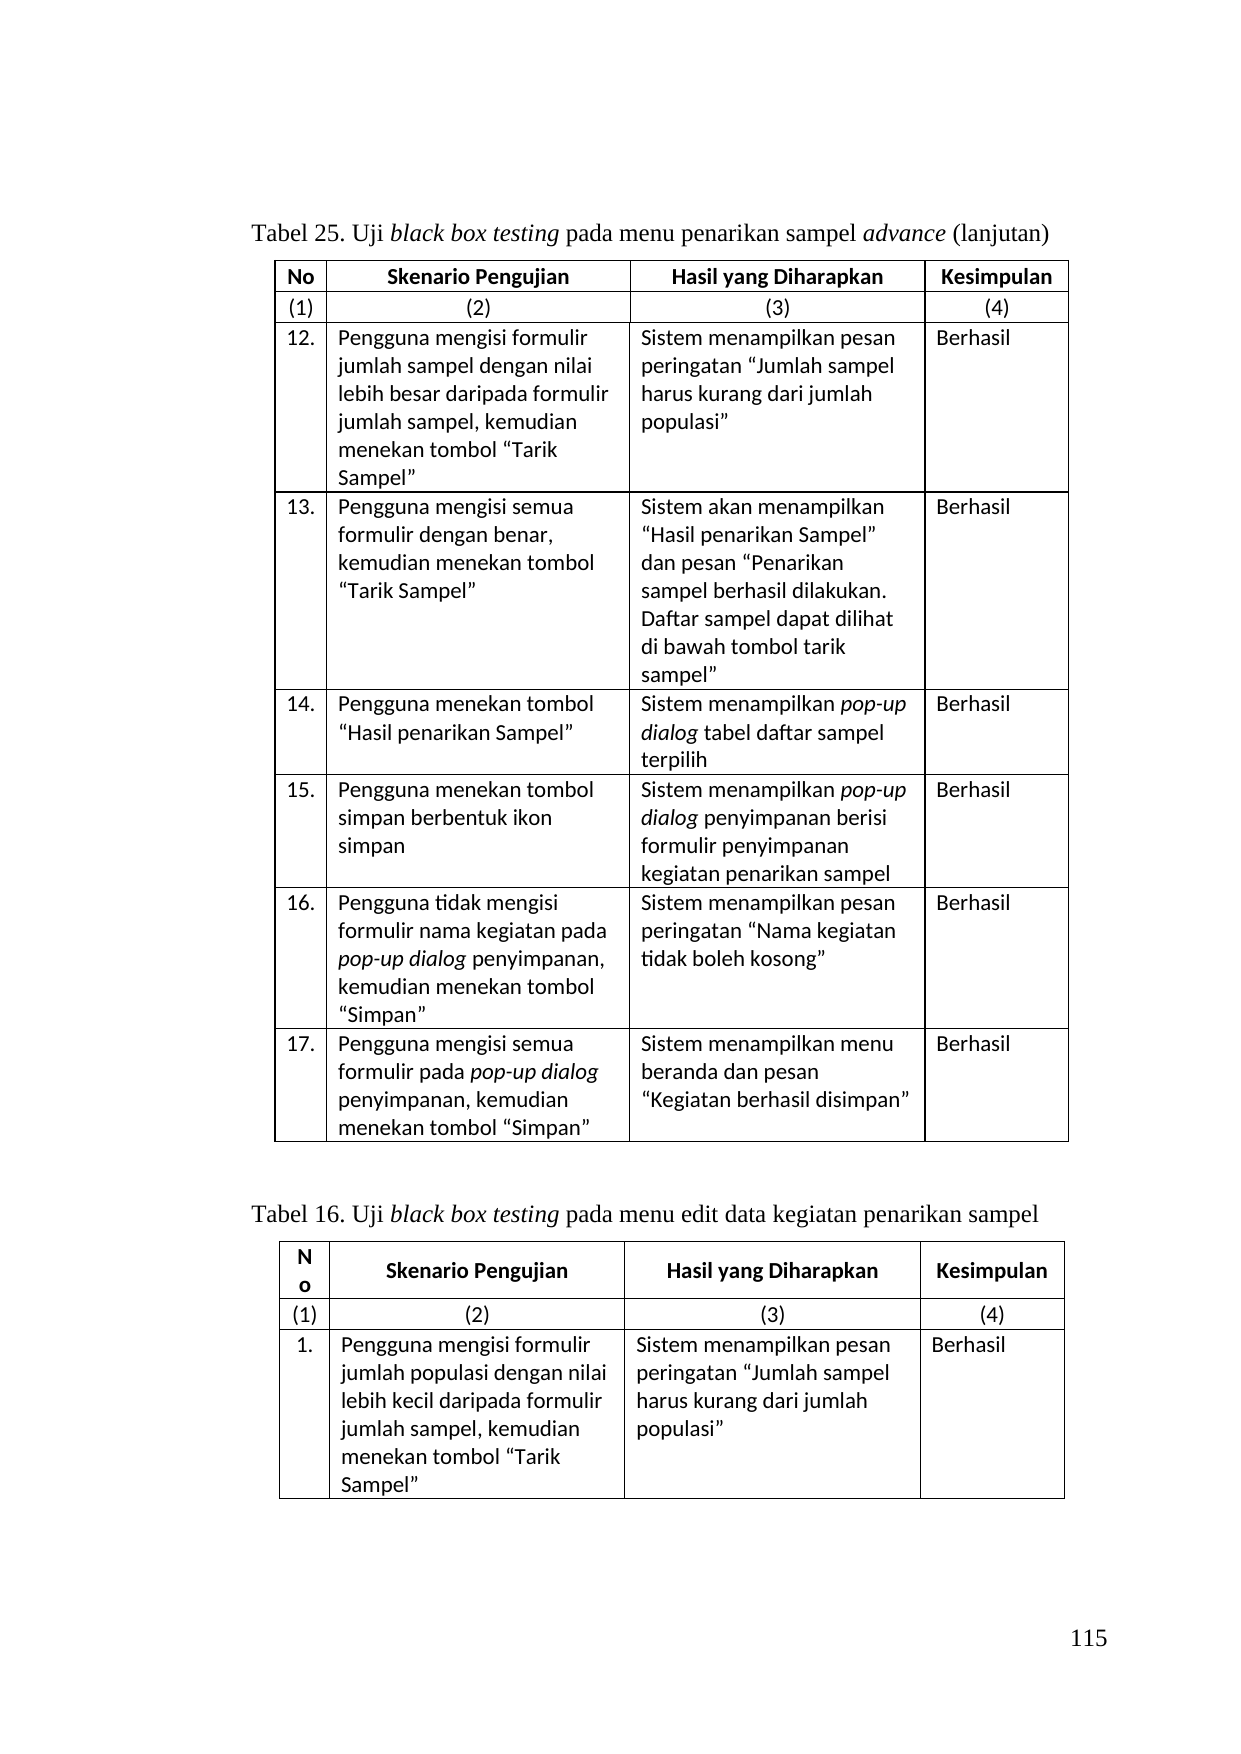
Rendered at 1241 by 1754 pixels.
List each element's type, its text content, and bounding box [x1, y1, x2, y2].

table_header No [280, 1242, 329, 1298]
table_cell 16. [276, 888, 326, 1028]
table_cell Berhasil [926, 323, 1068, 491]
table_cell 1. [280, 1330, 329, 1498]
table_cell 13. [276, 493, 326, 688]
table_cell Berhasil [926, 775, 1068, 887]
table_cell 12. [276, 323, 326, 491]
table_cell Sistem menampilkan pesan peringatan “Jumlah sampel harus kurang dari jumlah populasi” [630, 323, 924, 491]
table_cell (4) [921, 1299, 1064, 1329]
table_header Skenario Pengujian [330, 1242, 624, 1298]
table_cell Pengguna tidak mengisi formulir nama kegiatan pada pop-up dialog penyimpanan, kemudian menekan tombol “Simpan” [327, 888, 629, 1028]
table_cell Pengguna mengisi semua formulir dengan benar, kemudian menekan tombol “Tarik Sampel” [327, 493, 629, 688]
table_header Kesimpulan [926, 261, 1068, 291]
table_cell (2) [327, 292, 630, 322]
table_cell Pengguna mengisi semua formulir pada pop-up dialog penyimpanan, kemudian menekan tombol “Simpan” [327, 1029, 629, 1141]
table_header Kesimpulan [921, 1242, 1064, 1298]
table_cell Pengguna menekan tombol simpan berbentuk ikon simpan [327, 775, 629, 887]
table_cell Pengguna mengisi formulir jumlah sampel dengan nilai lebih besar daripada formulir jumlah sampel, kemudian menekan tombol “Tarik Sampel” [327, 323, 629, 491]
table_cell 17. [276, 1029, 326, 1141]
table_header Hasil yang Diharapkan [625, 1242, 920, 1298]
table_cell 15. [276, 775, 326, 887]
table_cell Sistem menampilkan pesan peringatan “Nama kegiatan tidak boleh kosong” [630, 888, 924, 1028]
table_cell (1) [276, 292, 326, 322]
table_header Skenario Pengujian [327, 261, 630, 291]
table_cell Sistem akan menampilkan “Hasil penarikan Sampel” dan pesan “Penarikan sampel berhasil dilakukan. Daftar sampel dapat dilihat di bawah tombol tarik sampel” [630, 493, 924, 688]
table_cell Sistem menampilkan pesan peringatan “Jumlah sampel harus kurang dari jumlah populasi” [625, 1330, 920, 1498]
table_cell (4) [926, 292, 1068, 322]
table_cell Berhasil [926, 493, 1068, 688]
text Tabel 25. Uji black box testing pada menu penarikan sampel advance (lanjutan) [251, 218, 1107, 247]
table_cell Pengguna menekan tombol “Hasil penarikan Sampel” [327, 690, 629, 774]
table_header Hasil yang Diharapkan [631, 261, 924, 291]
table_cell Berhasil [921, 1330, 1064, 1498]
table_cell Berhasil [926, 690, 1068, 774]
table_cell (3) [631, 292, 924, 322]
table_cell Pengguna mengisi formulir jumlah populasi dengan nilai lebih kecil daripada formulir jumlah sampel, kemudian menekan tombol “Tarik Sampel” [330, 1330, 624, 1498]
table_cell (1) [280, 1299, 329, 1329]
table_cell (2) [330, 1299, 624, 1329]
table_cell (3) [625, 1299, 920, 1329]
table_cell Berhasil [926, 888, 1068, 1028]
table_cell 14. [276, 690, 326, 774]
table_cell Sistem menampilkan pop-up dialog tabel daftar sampel terpilih [630, 690, 924, 774]
table_cell Sistem menampilkan menu beranda dan pesan “Kegiatan berhasil disimpan” [630, 1029, 924, 1141]
table_cell Sistem menampilkan pop-up dialog penyimpanan berisi formulir penyimpanan kegiatan penarikan sampel [630, 775, 924, 887]
table_cell Berhasil [926, 1029, 1068, 1141]
table_header No [276, 261, 326, 291]
